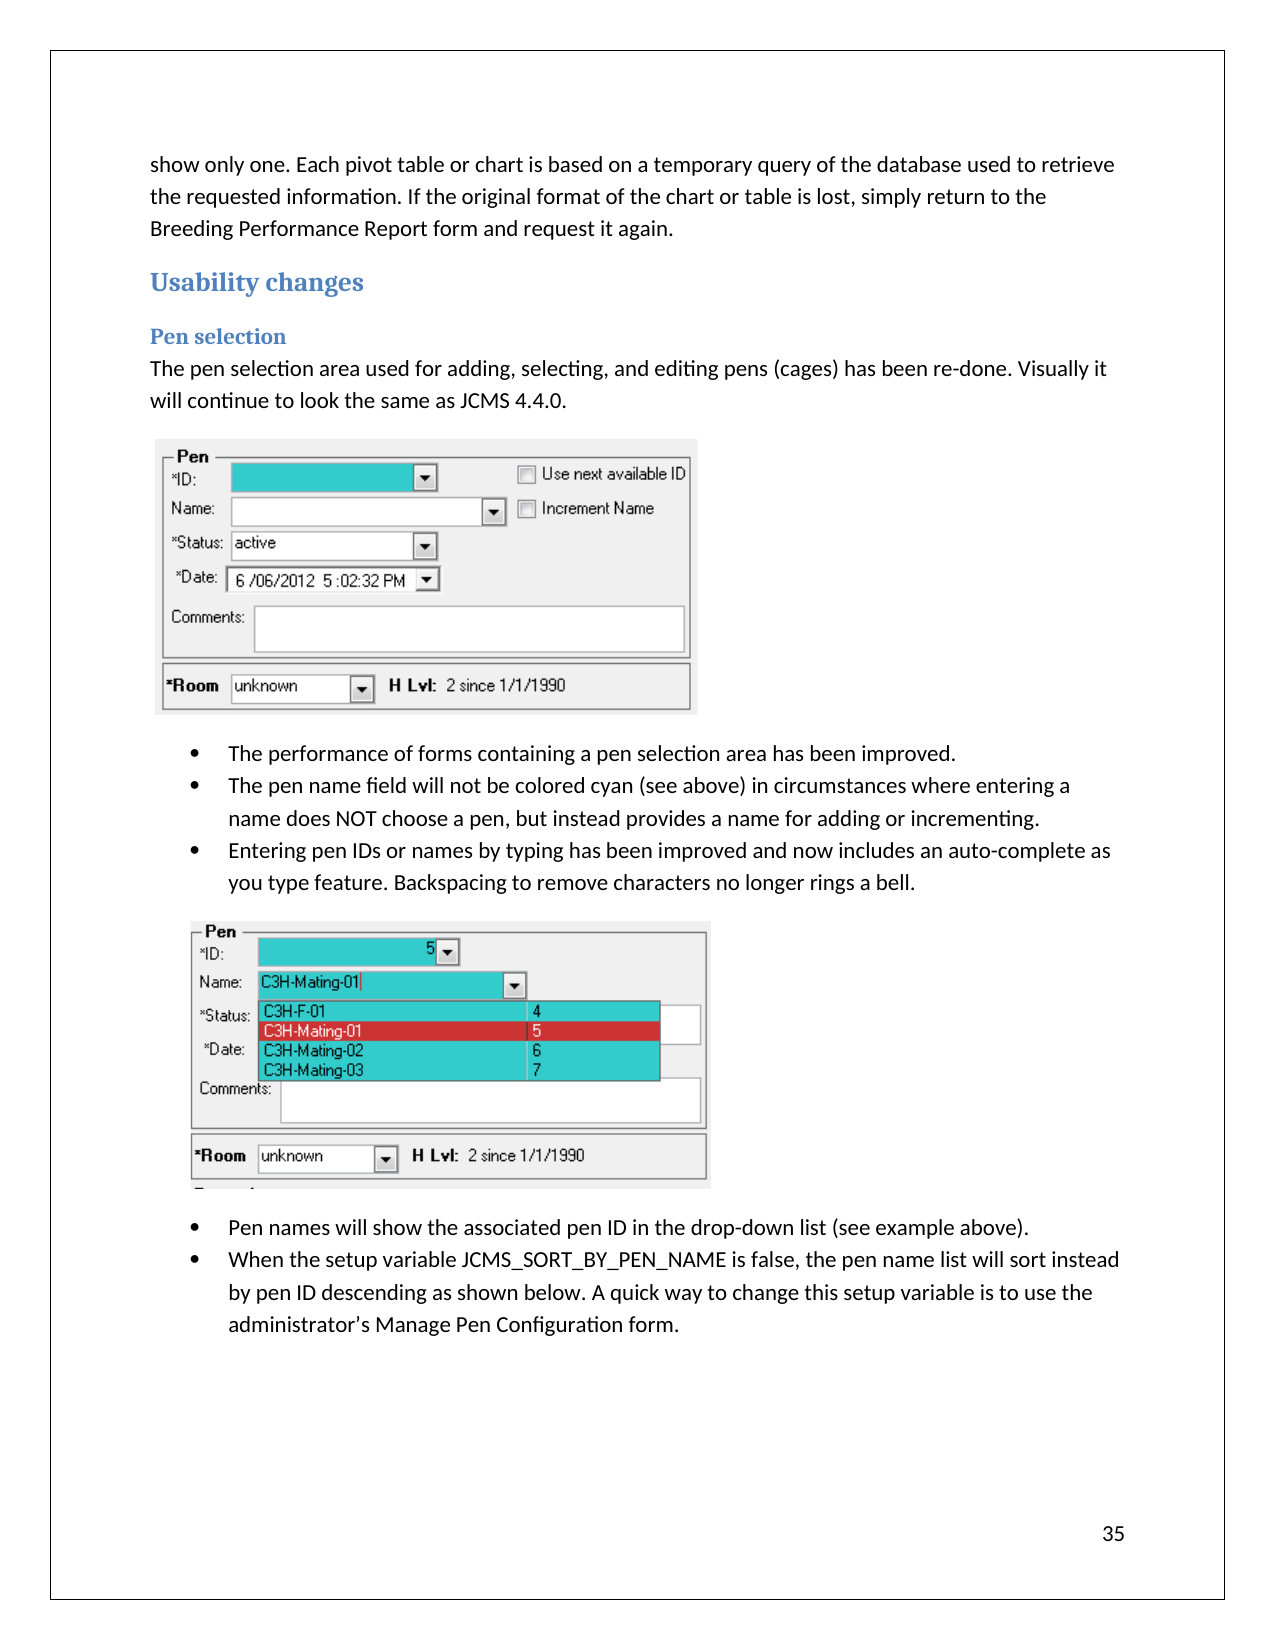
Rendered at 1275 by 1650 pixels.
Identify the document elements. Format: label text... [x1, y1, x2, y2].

list Pen names will show the associated pen ID in the drop-down list (see example above). [191, 1213, 1125, 1241]
text The pen selection area used for adding, selecting, and editing pens (cages) has been re-done. Visually it will continue to look the same as JCMS 4.4.0. [150, 354, 1125, 414]
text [150, 150, 1125, 242]
list The pen name field will not be colored cyan (see above) in circumstances where entering a name does NOT choose a pen, but instead provides a name for adding or incrementing. [191, 772, 1125, 832]
list Entering pen IDs or names by typing has been improved and now includes an auto-complete as you type feature. Backspacing to remove characters no longer rings a bell. [191, 836, 1125, 896]
subtitle Usability changes [150, 267, 1125, 298]
picture [190, 921, 711, 1189]
list When the setup variable JCMS_SORT_BY_PEN_NAME is false, the pen name list will sort instead by pen ID descending as shown below. A quick way to change this setup variable is to use the administrator’s Manage Pen Configuration form. [191, 1246, 1125, 1338]
list The performance of forms containing a pen selection area has been improved. [191, 739, 1125, 767]
subtitle Pen selection [150, 324, 1125, 350]
picture [155, 439, 698, 715]
